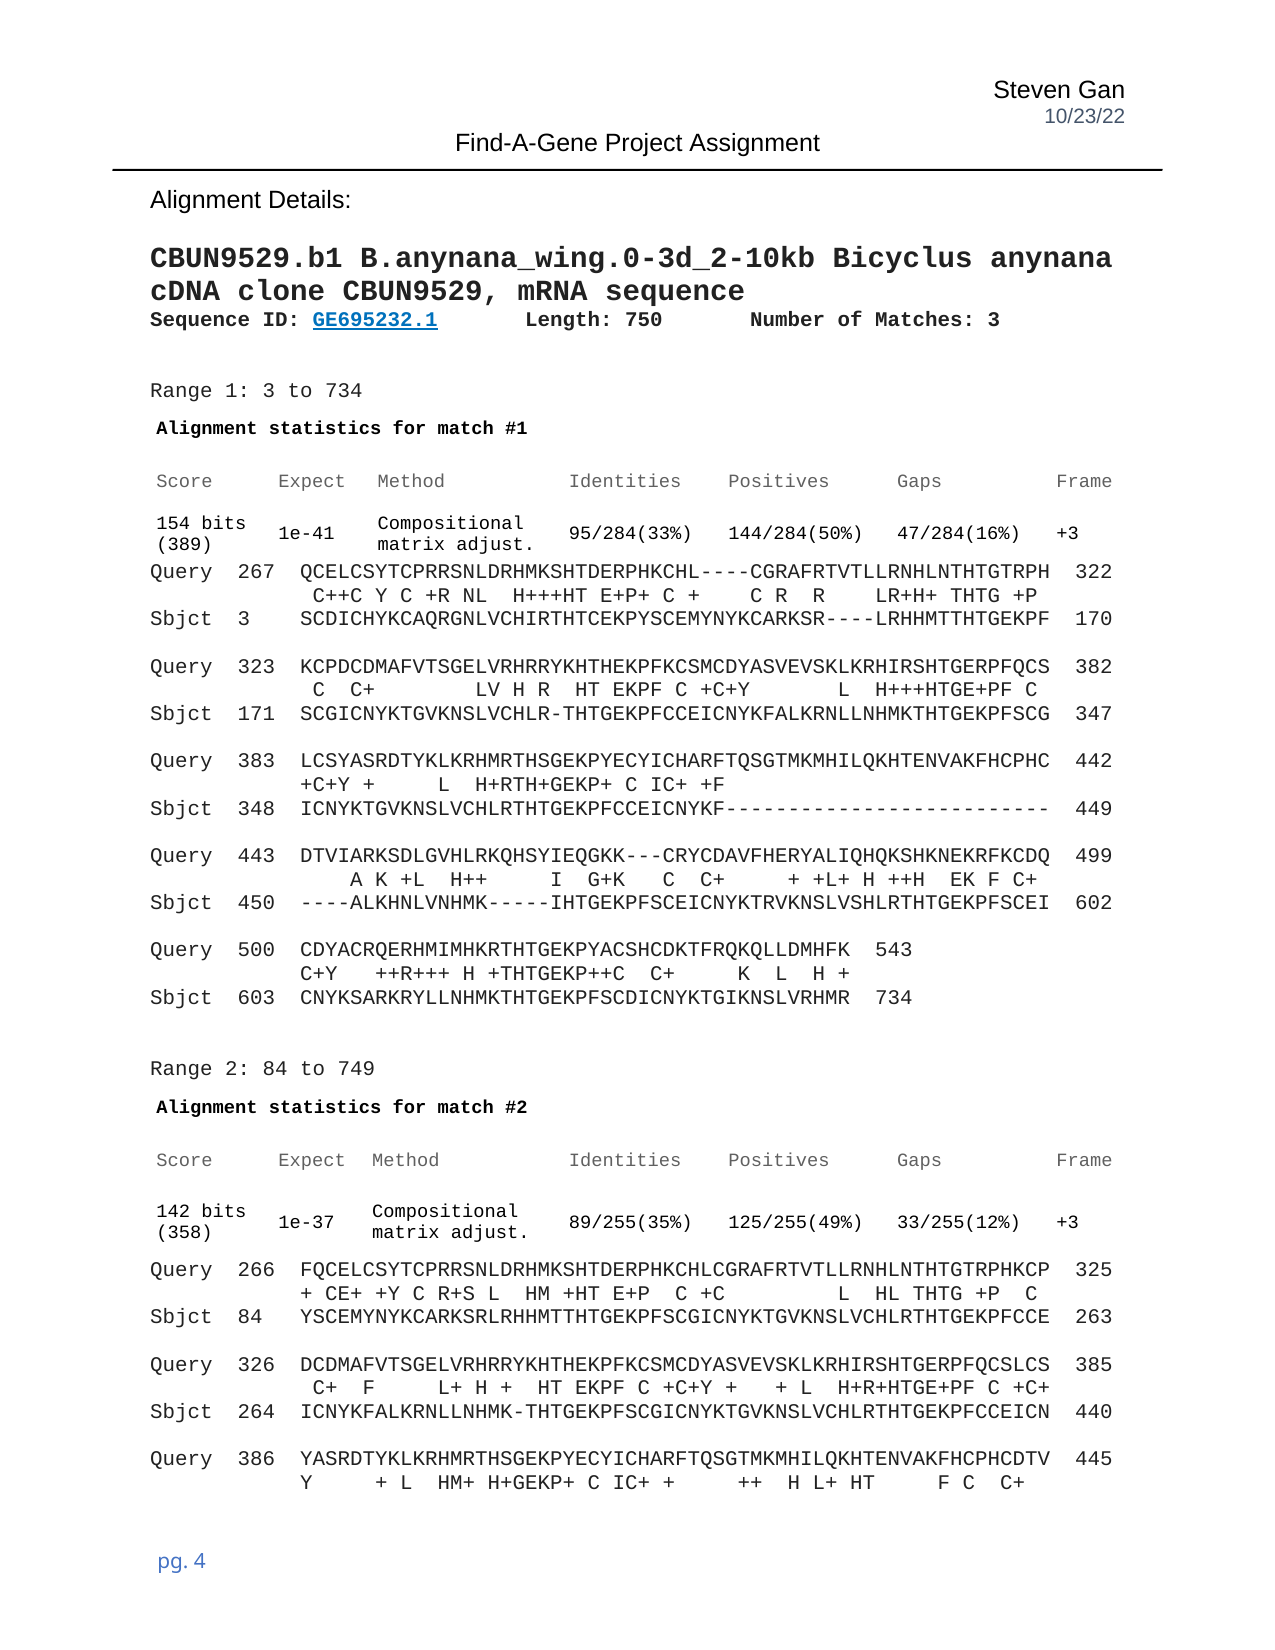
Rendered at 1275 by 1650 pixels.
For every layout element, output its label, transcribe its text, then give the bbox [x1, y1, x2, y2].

table_cell Expect [272, 1135, 366, 1187]
text Sequence ID: GE695232.1 Length: 750 Number of Matches: 3 [150, 309, 1125, 332]
table_header Alignment statistics for match #1 [150, 403, 1125, 456]
table_cell Positives [722, 456, 891, 508]
table_cell 125/255(49%) [722, 1188, 891, 1259]
table_header Alignment statistics for match #2 [150, 1081, 1125, 1135]
text Query 267 QCELCSYTCPRRSNLDRHMKSHTDERPHKCHL----CGRAFRTVTLLRNHLNTHTGTRPH 322 [150, 561, 1125, 585]
table_cell 142 bits (358) [150, 1188, 272, 1259]
text C+ F L+ H + HT EKPF C +C+Y + + L H+R+HTGE+PF C +C+ [150, 1377, 1125, 1401]
text C C+ LV H R HT EKPF C +C+Y L H+++HTGE+PF C [150, 679, 1125, 703]
text Sbjct 3 SCDICHYKCAQRGNLVCHIRTHTCEKPYSCEMYNYKCARKSR----LRHHMTTHTGEKPF 170 [150, 608, 1125, 632]
text C++C Y C +R NL H+++HT E+P+ C + C R R LR+H+ THTG +P [150, 585, 1125, 608]
text Query 386 YASRDTYKLKRHMRTHSGEKPYECYICHARFTQSGTMKMHILQKHTENVAKFHCPHCDTV 445 [150, 1448, 1125, 1472]
table_cell 33/255(12%) [891, 1188, 1050, 1259]
table_cell 95/284(33%) [563, 509, 722, 561]
table_cell Score [150, 1135, 272, 1187]
table_cell Frame [1050, 456, 1125, 508]
text Query 326 DCDMAFVTSGELVRHRRYKHTHEKPFKCSMCDYASVEVSKLKRHIRSHTGERPFQCSLCS 385 [150, 1354, 1125, 1377]
table_cell Compositional matrix adjust. [366, 1188, 562, 1259]
table_cell 1e-41 [272, 509, 371, 561]
text +C+Y + L H+RTH+GEKP+ C IC+ +F [150, 774, 1125, 798]
table_cell Frame [1050, 1135, 1125, 1187]
text Sbjct 348 ICNYKTGVKNSLVCHLRTHTGEKPFCCEICNYKF-------------------------- 449 [150, 798, 1125, 821]
text Sbjct 171 SCGICNYKTGVKNSLVCHLR-THTGEKPFCCEICNYKFALKRNLLNHMKTHTGEKPFSCG 347 [150, 703, 1125, 727]
text Sbjct 603 CNYKSARKRYLLNHMKTHTGEKPFSCDICNYKTGIKNSLVRHMR 734 [150, 987, 1125, 1010]
text Alignment Details: [150, 185, 1125, 214]
table_cell 1e-37 [272, 1188, 366, 1259]
table_cell +3 [1050, 1188, 1125, 1259]
text A K +L H++ I G+K C C+ + +L+ H ++H EK F C+ [150, 868, 1125, 892]
text Range 1: 3 to 734 [150, 380, 1125, 403]
text Sbjct 450 ----ALKHNLVNHMK-----IHTGEKPFSCEICNYKTRVKNSLVSHLRTHTGEKPFSCEI 602 [150, 892, 1125, 916]
text CBUN9529.b1 B.anynana_wing.0-3d_2-10kb Bicyclus anynana cDNA clone CBUN9529, mRNA sequence [150, 243, 1125, 309]
table_cell Identities [563, 456, 722, 508]
text Sbjct 264 ICNYKFALKRNLLNHMK-THTGEKPFSCGICNYKTGVKNSLVCHLRTHTGEKPFCCEICN 440 [150, 1401, 1125, 1425]
text Y + L HM+ H+GEKP+ C IC+ + ++ H L+ HT F C C+ [150, 1472, 1125, 1496]
table_cell Gaps [891, 1135, 1050, 1187]
text Query 500 CDYACRQERHMIMHKRTHTGEKPYACSHCDKTFRQKQLLDMHFK 543 [150, 939, 1125, 963]
text Query 266 FQCELCSYTCPRRSNLDRHMKSHTDERPHKCHLCGRAFRTVTLLRNHLNTHTGTRPHKCP 325 [150, 1259, 1125, 1283]
table_cell +3 [1050, 509, 1125, 561]
table_cell Expect [272, 456, 371, 508]
table_cell Method [371, 456, 562, 508]
text Query 443 DTVIARKSDLGVHLRKQHSYIEQGKK---CRYCDAVFHERYALIQHQKSHKNEKRFKCDQ 499 [150, 845, 1125, 868]
text + CE+ +Y C R+S L HM +HT E+P C +C L HL THTG +P C [150, 1283, 1125, 1306]
table_cell Positives [722, 1135, 891, 1187]
table_cell 47/284(16%) [891, 509, 1050, 561]
table_cell Identities [563, 1135, 722, 1187]
table_cell Method [366, 1135, 562, 1187]
text Query 383 LCSYASRDTYKLKRHMRTHSGEKPYECYICHARFTQSGTMKMHILQKHTENVAKFHCPHC 442 [150, 750, 1125, 774]
table_cell 89/255(35%) [563, 1188, 722, 1259]
table_cell Gaps [891, 456, 1050, 508]
text Sbjct 84 YSCEMYNYKCARKSRLRHHMTTHTGEKPFSCGICNYKTGVKNSLVCHLRTHTGEKPFCCE 263 [150, 1306, 1125, 1330]
table_cell Score [150, 456, 272, 508]
text C+Y ++R+++ H +THTGEKP++C C+ K L H + [150, 963, 1125, 987]
text Range 2: 84 to 749 [150, 1058, 1125, 1081]
table_cell 144/284(50%) [722, 509, 891, 561]
table_cell 154 bits (389) [150, 509, 272, 561]
text Query 323 KCPDCDMAFVTSGELVRHRRYKHTHEKPFKCSMCDYASVEVSKLKRHIRSHTGERPFQCS 382 [150, 656, 1125, 679]
table_cell Compositional matrix adjust. [371, 509, 562, 561]
